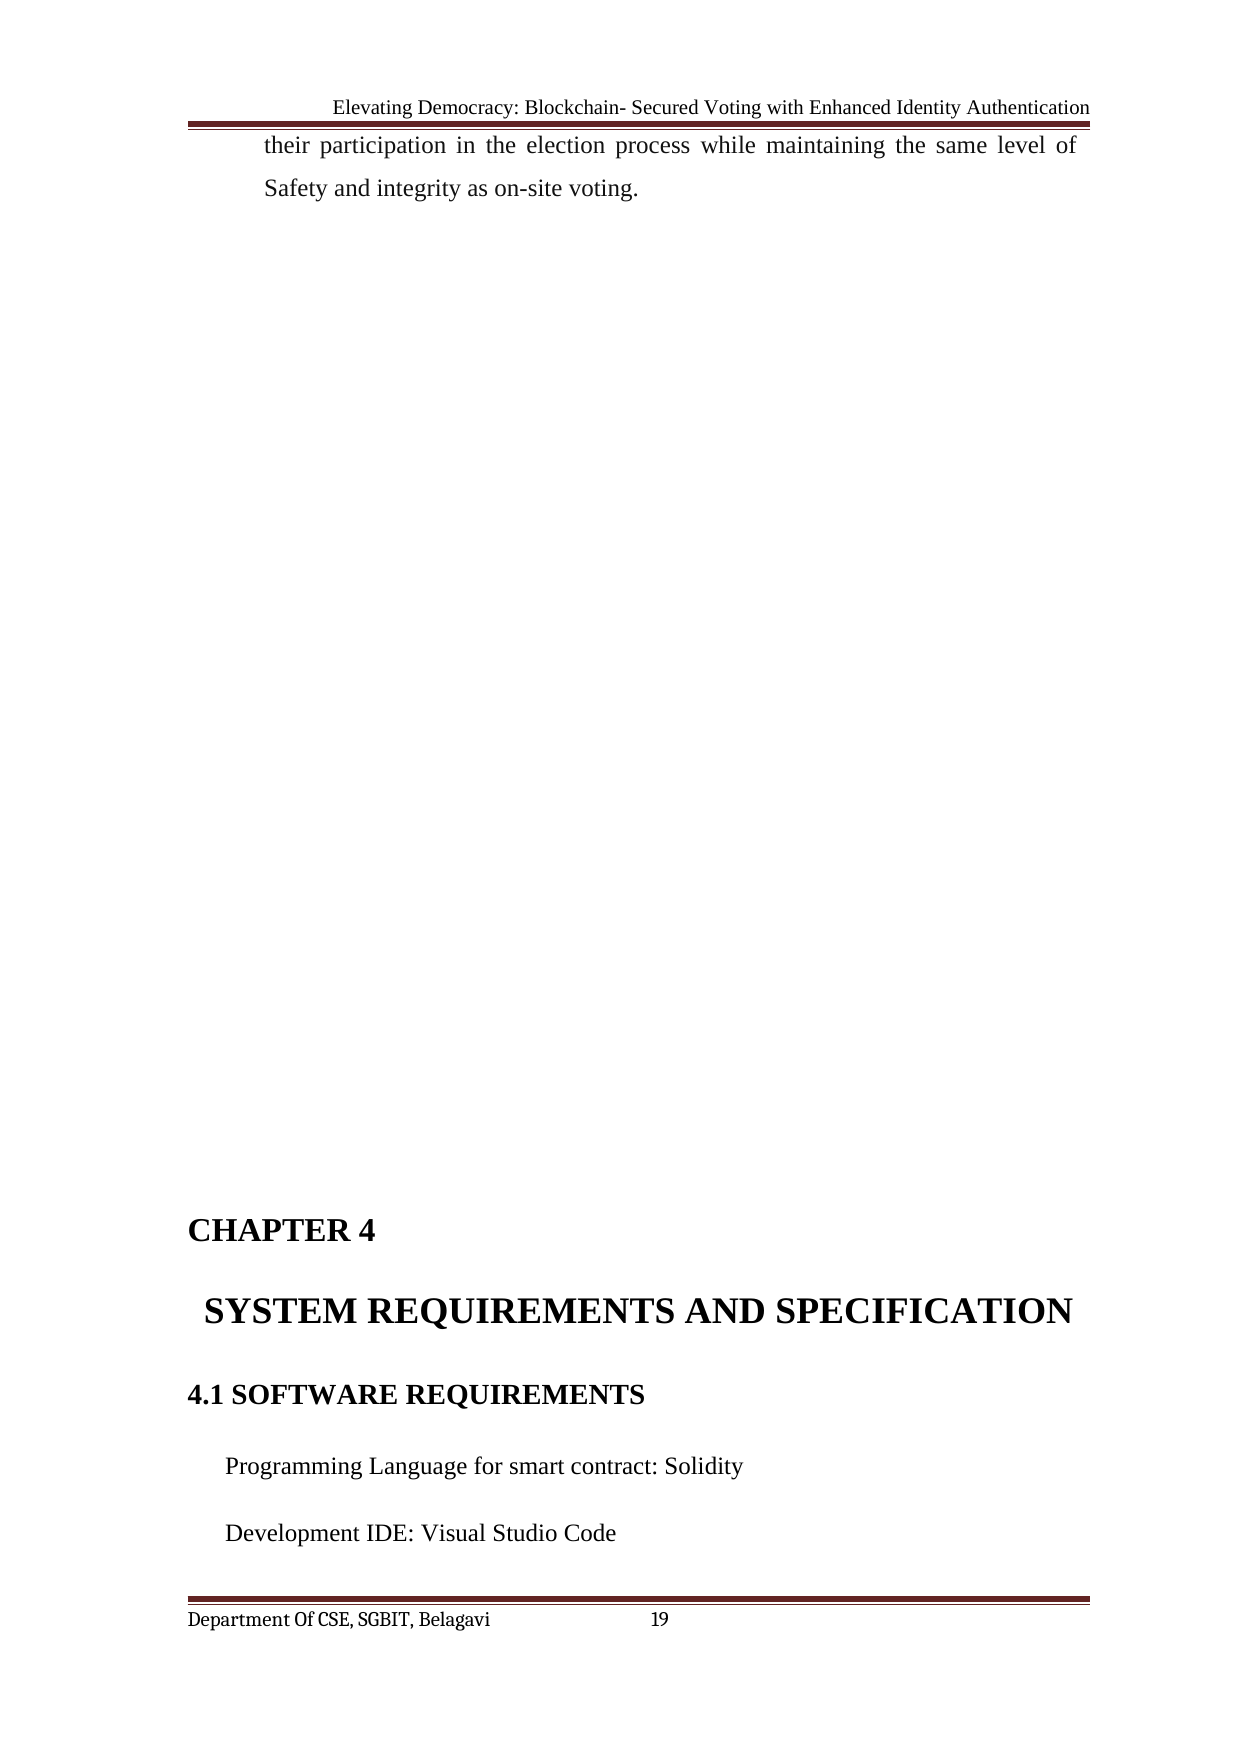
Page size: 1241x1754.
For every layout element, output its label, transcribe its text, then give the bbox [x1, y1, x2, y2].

text Development IDE: Visual Studio Code [225, 1518, 1089, 1547]
text Programming Language for smart contract: Solidity [225, 1451, 1089, 1480]
text CHAPTER 4 [187, 1210, 1090, 1249]
text 4.1 SOFTWARE REQUIREMENTS [187, 1377, 1089, 1411]
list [226, 130, 1078, 202]
text SYSTEM REQUIREMENTS AND SPECIFICATION [187, 1289, 1089, 1332]
